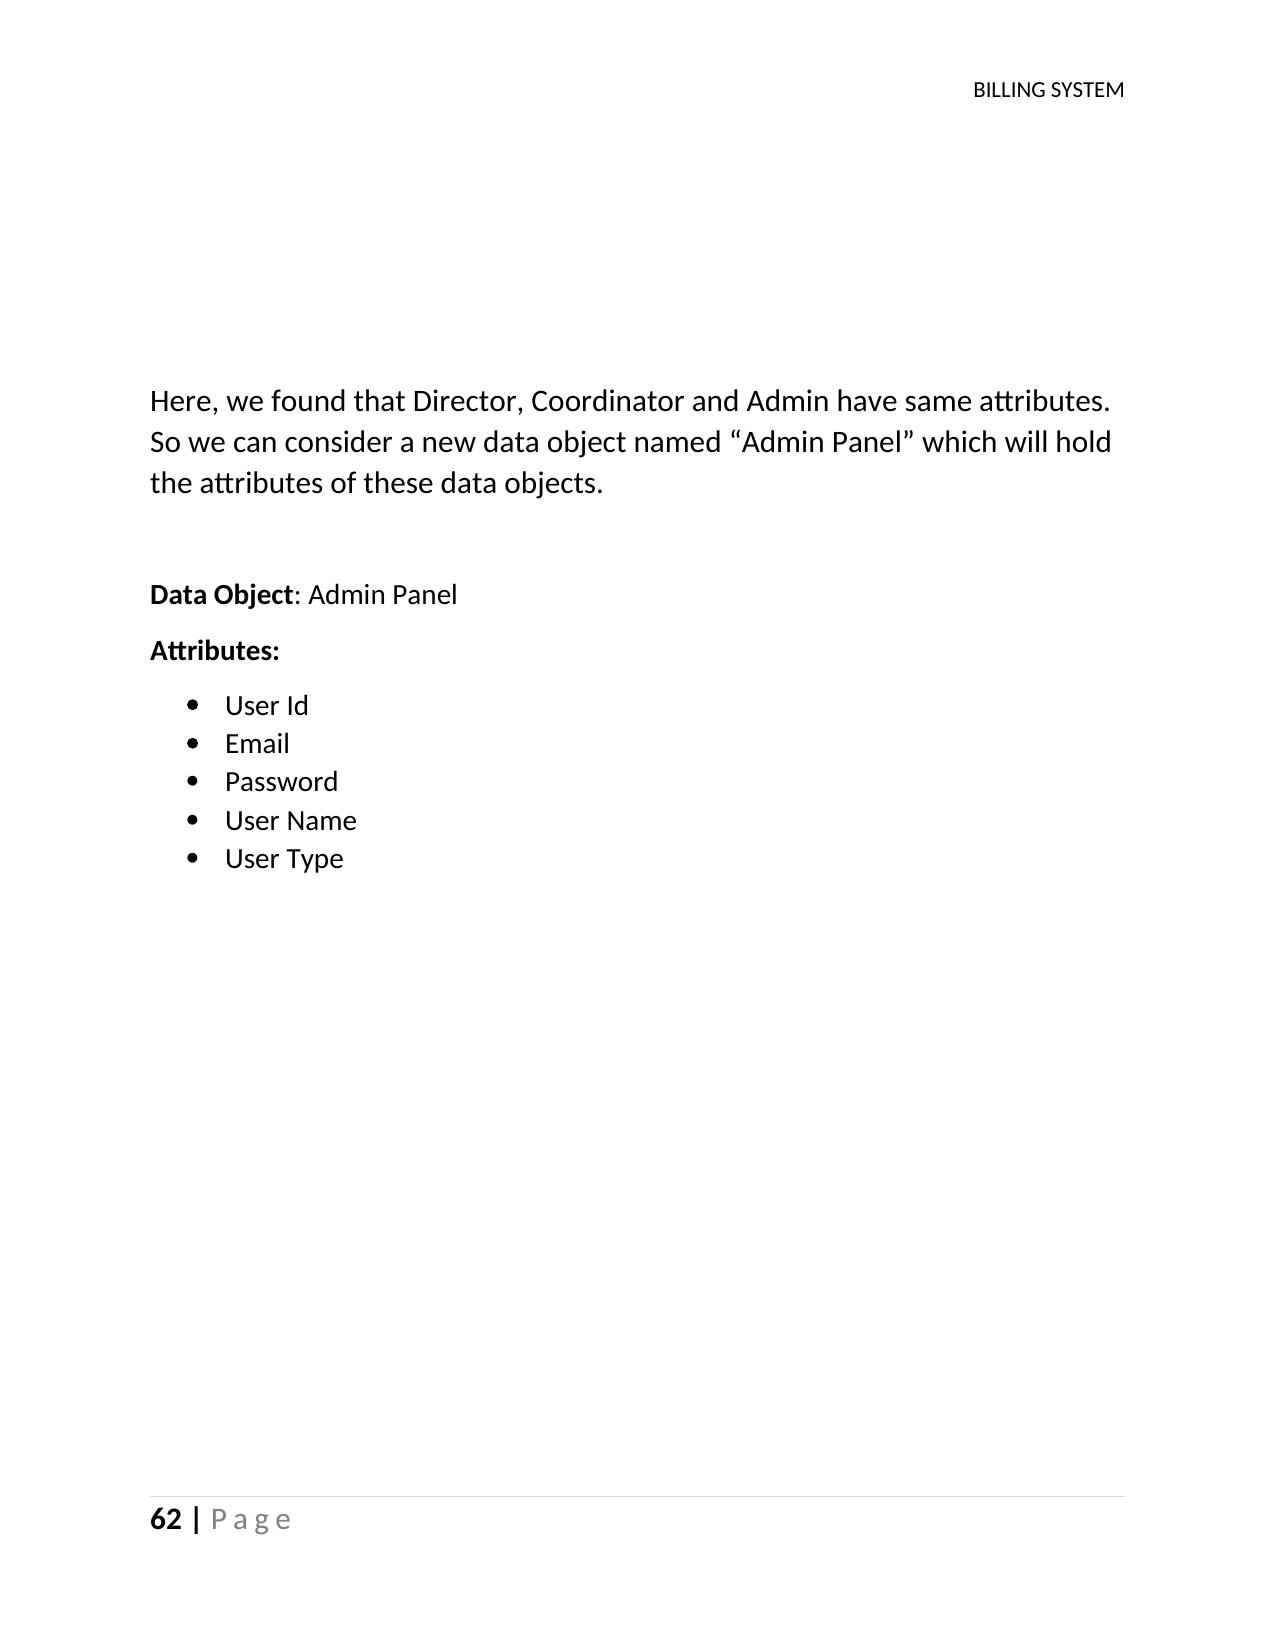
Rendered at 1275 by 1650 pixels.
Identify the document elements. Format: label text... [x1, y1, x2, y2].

list User Type [187, 840, 1125, 876]
text Attributes: [150, 632, 1125, 667]
text Here, we found that Director, Coordinator and Admin have same attributes. So we can consider a new data object named “Admin Panel” which will hold the attributes of these data objects. [150, 381, 1125, 502]
text Data Object: Admin Panel [150, 576, 1125, 612]
list User Id [187, 687, 1125, 722]
list Email [187, 725, 1125, 761]
list Password [187, 763, 1125, 799]
list User Name [187, 802, 1125, 838]
